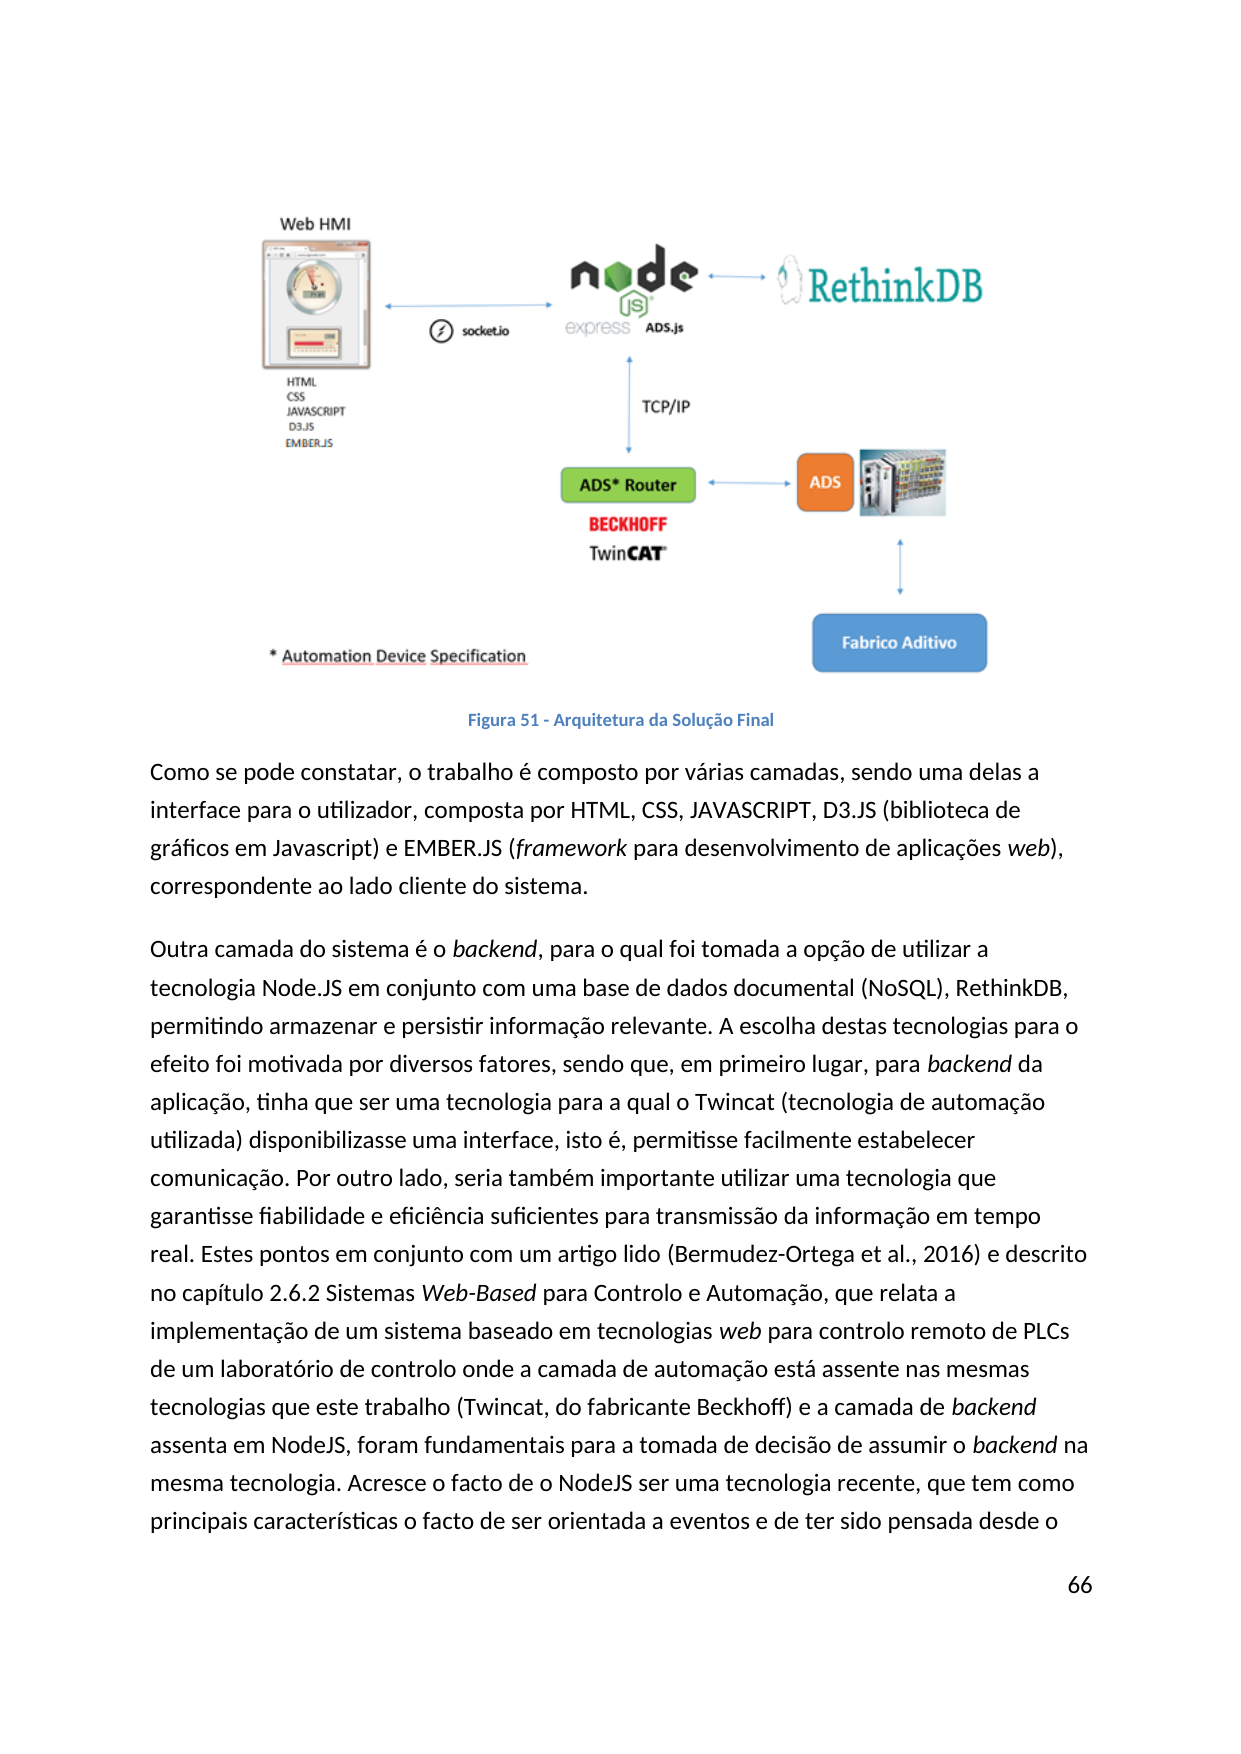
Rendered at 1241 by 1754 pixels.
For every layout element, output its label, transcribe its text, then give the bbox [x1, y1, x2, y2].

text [150, 933, 1092, 1536]
text Como se pode constatar, o trabalho é composto por várias camadas, sendo uma delas a interface para o utilizador, composta por HTML, CSS, JAVASCRIPT, D3.JS (biblioteca de gráficos em Javascript) e EMBER.JS (framework para desenvolvimento de aplicações web), correspondente ao lado cliente do sistema. [150, 756, 1092, 901]
picture [252, 213, 991, 676]
